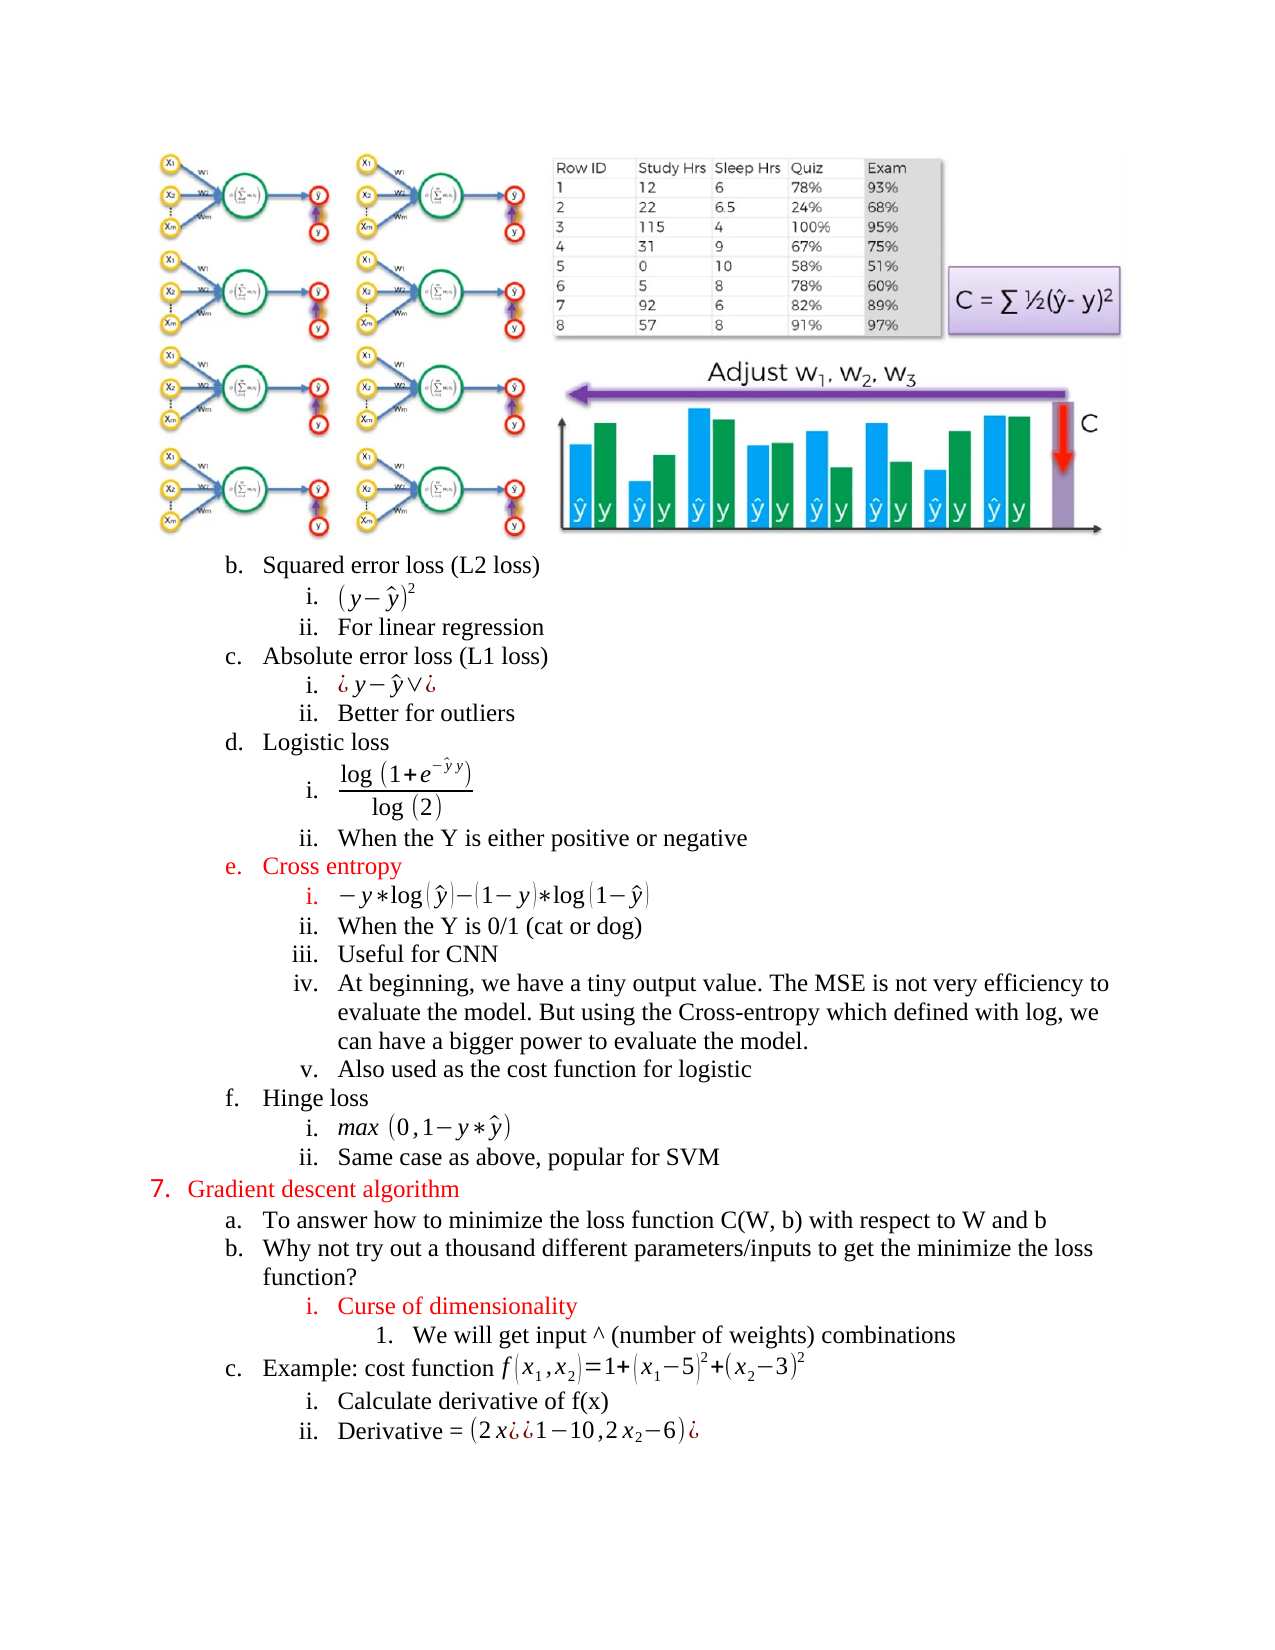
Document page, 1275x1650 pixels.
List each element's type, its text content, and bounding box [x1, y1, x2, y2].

list Useful for CNN [319, 939, 1125, 968]
list We will get input ^ (number of weights) combinations [375, 1320, 1125, 1348]
list When the Y is 0/1 (cat or dog) [319, 911, 1125, 939]
list Squared error loss (L2 loss) [225, 551, 1125, 579]
picture [150, 150, 1125, 551]
list Logistic loss [225, 727, 1125, 756]
list Same case as above, popular for SVM [319, 1142, 1125, 1171]
list Example: cost function [225, 1348, 1125, 1386]
list When the Y is either positive or negative [319, 823, 1125, 851]
list Better for outliers [319, 698, 1125, 727]
list Cross entropy [225, 851, 1125, 880]
list For linear regression [319, 612, 1125, 641]
list At beginning, we have a tiny output value. The MSE is not very efficiency to evaluate the model. But using the Cross-entropy which defined with log, we can have a bigger power to evaluate the model. [319, 968, 1125, 1054]
list Hinge loss [225, 1083, 1125, 1112]
list Calculate derivative of f(x) [319, 1386, 1125, 1414]
list Derivative = [319, 1414, 1125, 1447]
list To answer how to minimize the loss function C(W, b) with respect to W and b [225, 1205, 1125, 1233]
list Curse of dimensionality [319, 1291, 1125, 1320]
list Also used as the cost function for logistic [319, 1054, 1125, 1083]
list Absolute error loss (L1 loss) [225, 641, 1125, 670]
list Gradient descent algorithm [150, 1171, 1125, 1205]
list Why not try out a thousand different parameters/inputs to get the minimize the loss function? [225, 1233, 1125, 1291]
